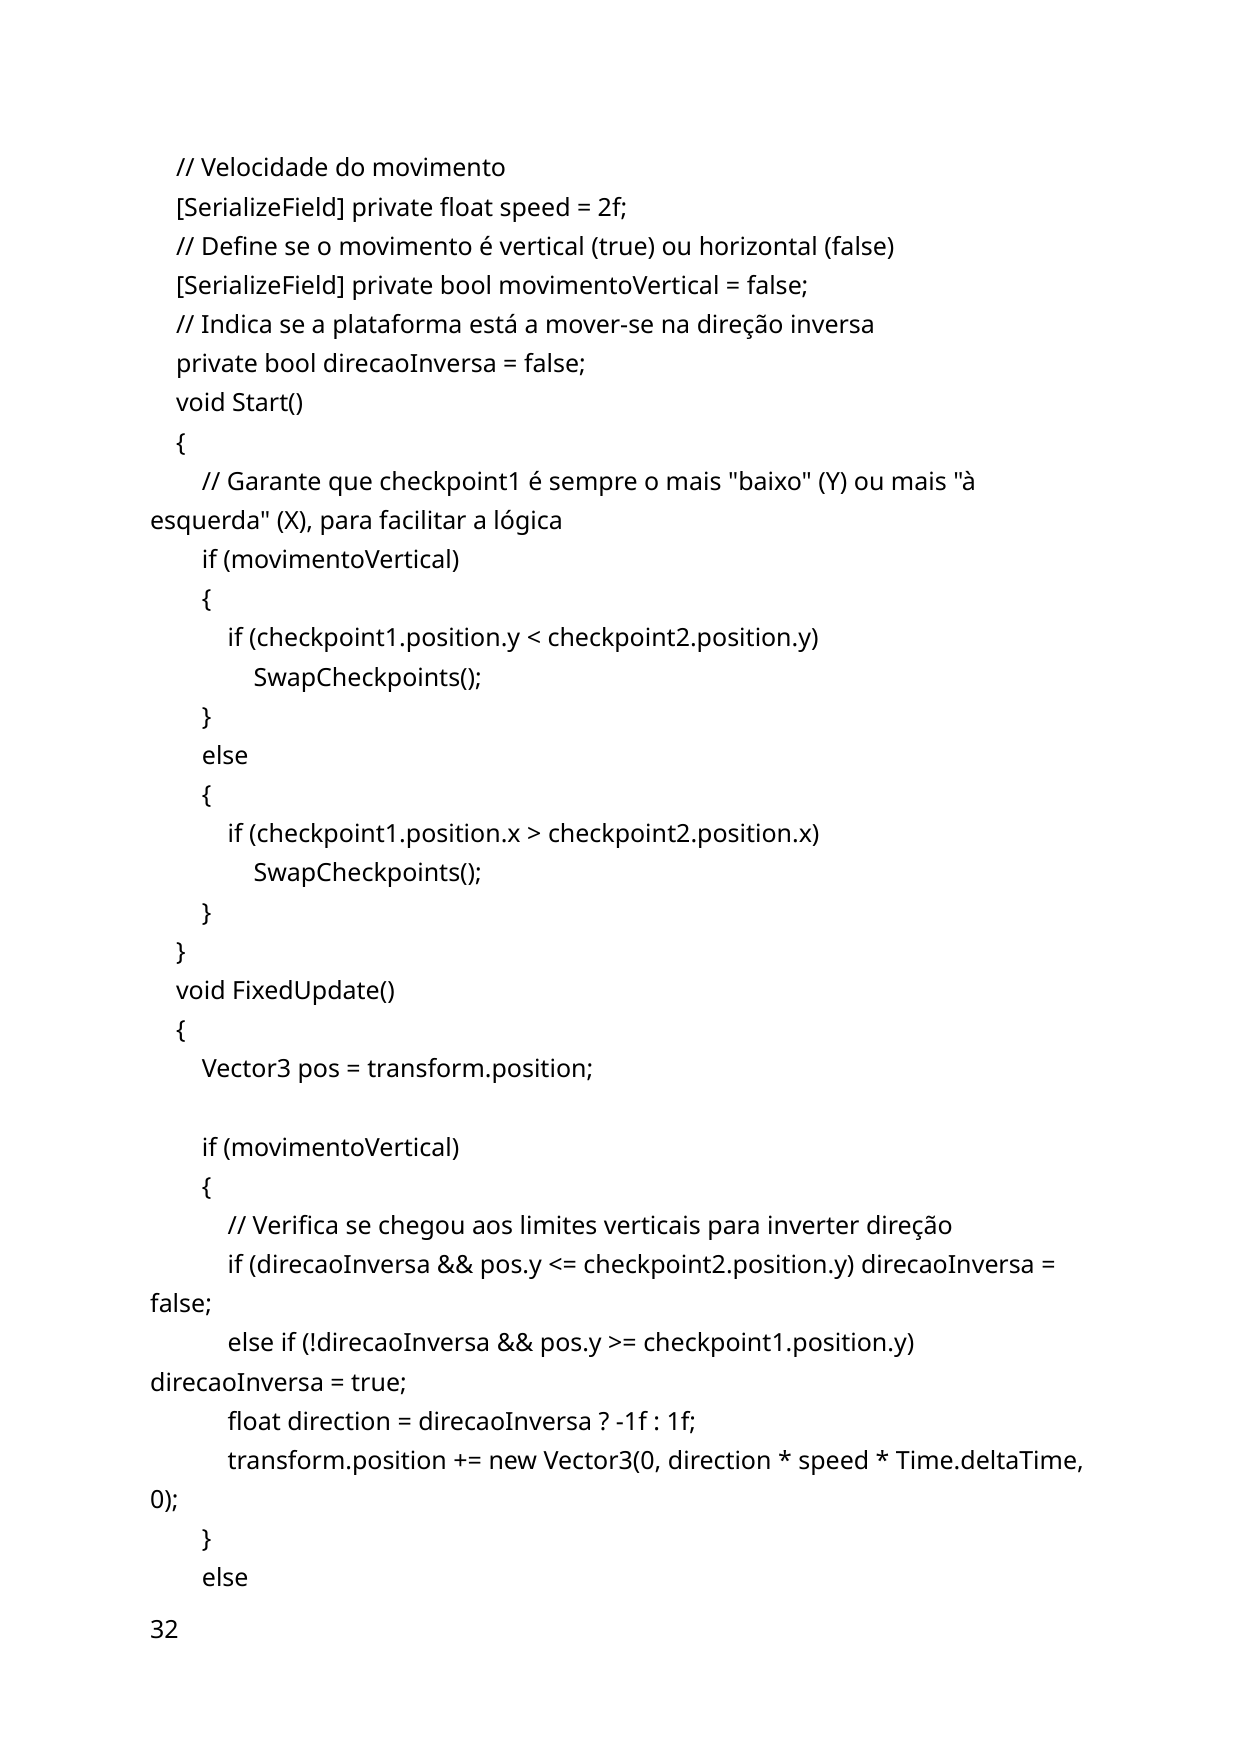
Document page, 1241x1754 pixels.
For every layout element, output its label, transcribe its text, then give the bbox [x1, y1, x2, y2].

text SwapCheckpoints(); [150, 855, 1090, 889]
text } [150, 698, 1090, 732]
text SwapCheckpoints(); [150, 659, 1090, 693]
text // Velocidade do movimento [150, 150, 1090, 184]
text } [150, 894, 1090, 928]
text if (direcaoInversa && pos.y <= checkpoint2.position.y) direcaoInversa = false; [150, 1247, 1090, 1320]
text transform.position += new Vector3(0, direction * speed * Time.deltaTime, 0); [150, 1442, 1090, 1516]
text void FixedUpdate() [150, 972, 1090, 1007]
text } [150, 1521, 1090, 1555]
text void Start() [150, 385, 1090, 419]
text { [150, 1012, 1090, 1046]
text else [150, 737, 1090, 772]
text [SerializeField] private float speed = 2f; [150, 189, 1090, 223]
text float direction = direcaoInversa ? -1f : 1f; [150, 1403, 1090, 1437]
text // Indica se a plataforma está a mover-se na direção inversa [150, 307, 1090, 341]
text [SerializeField] private bool movimentoVertical = false; [150, 267, 1090, 302]
text { [150, 581, 1090, 615]
text if (movimentoVertical) [150, 542, 1090, 576]
text private bool direcaoInversa = false; [150, 346, 1090, 380]
text { [150, 777, 1090, 811]
text // Garante que checkpoint1 é sempre o mais "baixo" (Y) ou mais "à esquerda" (X), para facilitar a lógica [150, 463, 1090, 537]
text { [150, 1168, 1090, 1202]
text // Verifica se chegou aos limites verticais para inverter direção [150, 1207, 1090, 1242]
text } [150, 933, 1090, 967]
text // Define se o movimento é vertical (true) ou horizontal (false) [150, 228, 1090, 262]
text if (movimentoVertical) [150, 1129, 1090, 1163]
text Vector3 pos = transform.position; [150, 1051, 1090, 1085]
text if (checkpoint1.position.y < checkpoint2.position.y) [150, 620, 1090, 654]
text else [150, 1560, 1090, 1594]
text if (checkpoint1.position.x > checkpoint2.position.x) [150, 816, 1090, 850]
text else if (!direcaoInversa && pos.y >= checkpoint1.position.y) direcaoInversa = true; [150, 1325, 1090, 1398]
text { [150, 424, 1090, 458]
